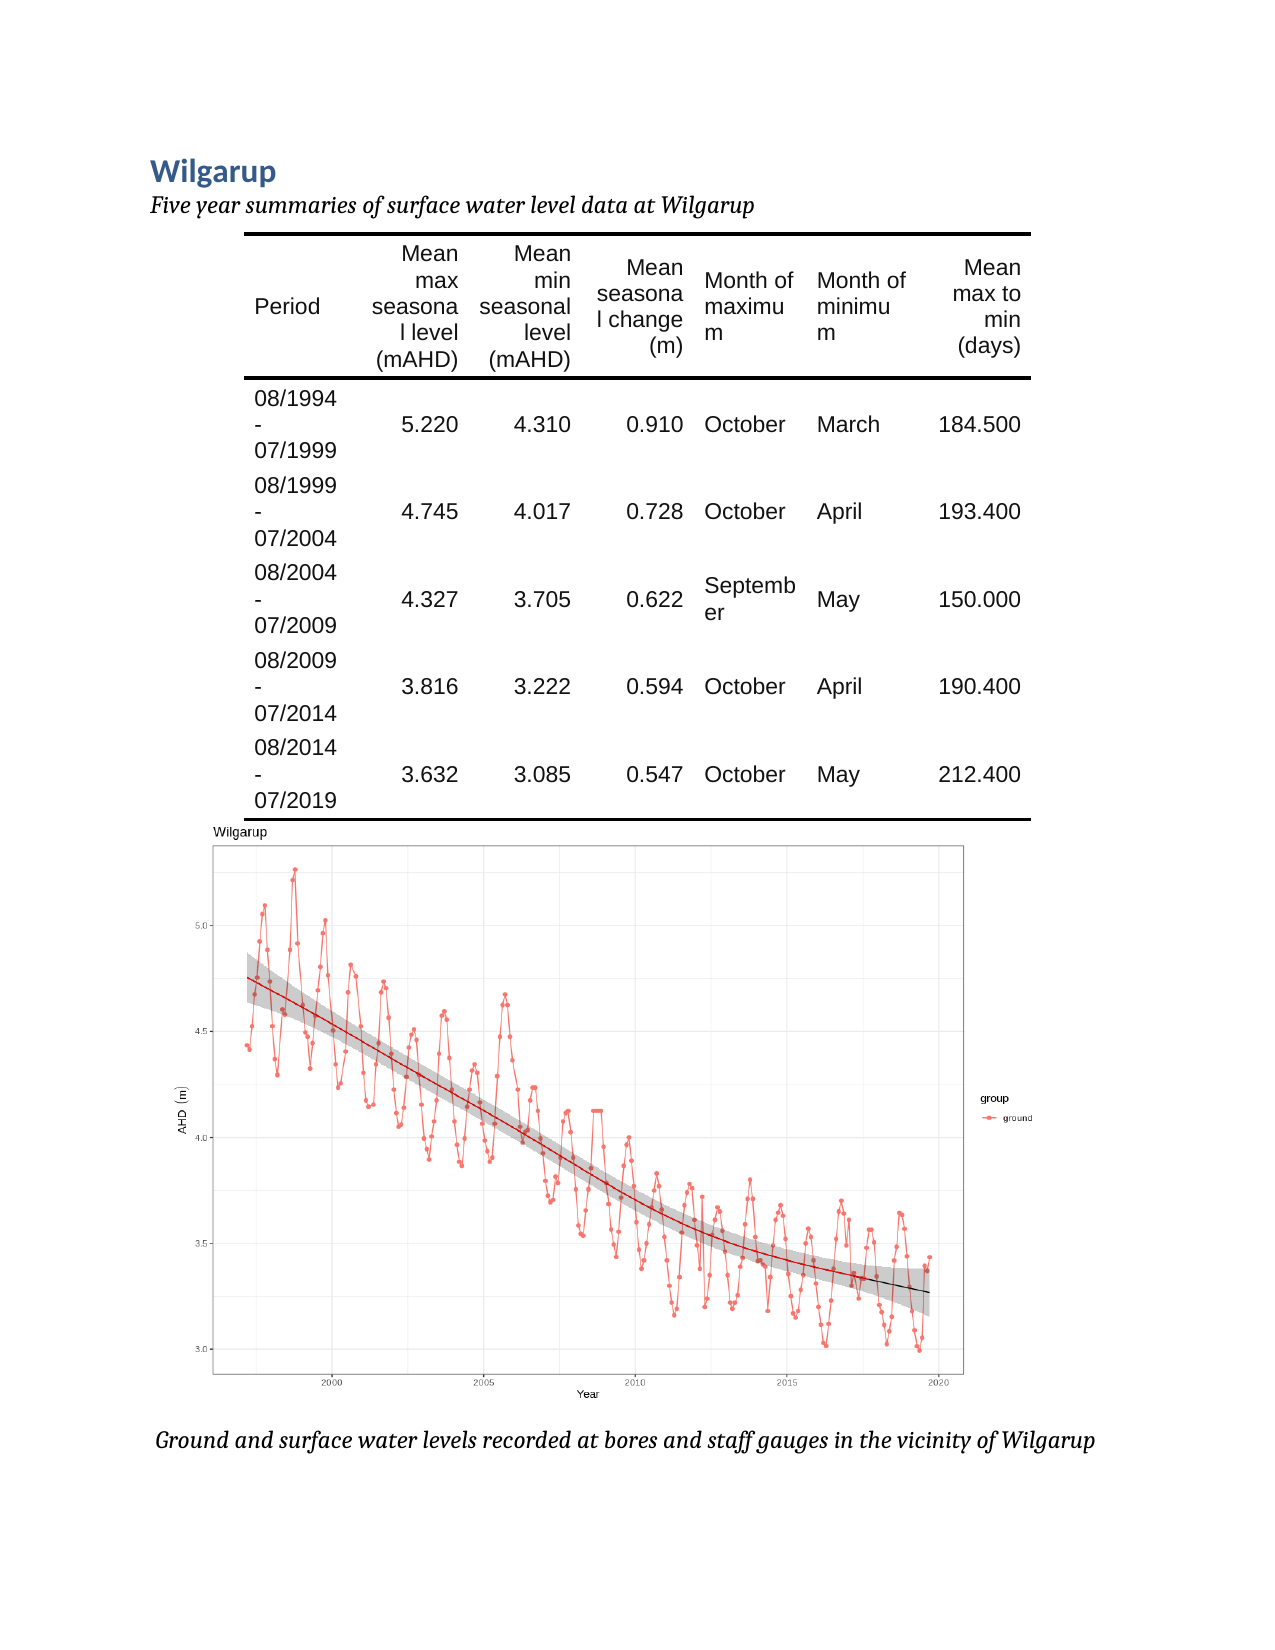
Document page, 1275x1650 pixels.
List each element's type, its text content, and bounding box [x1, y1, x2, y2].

table_cell October [694, 643, 806, 730]
table_cell 4.745 [356, 468, 469, 555]
picture [168, 821, 1044, 1405]
table_cell May [806, 730, 919, 817]
table_cell 0.547 [581, 730, 694, 817]
table_header Mean max to min (days) [919, 236, 1031, 376]
table_cell October [694, 380, 806, 468]
table_cell 5.220 [356, 380, 469, 468]
table_cell 0.594 [581, 643, 694, 730]
table_cell 08/2009 - 07/2014 [244, 643, 356, 730]
table_cell April [806, 643, 919, 730]
table_cell 08/1994 - 07/1999 [244, 380, 356, 468]
table_cell October [694, 468, 806, 555]
table_header Mean max seasonal level (mAHD) [356, 236, 469, 376]
table_cell October [694, 730, 806, 817]
table_cell 3.705 [469, 555, 581, 643]
table_header Mean seasonal change (m) [581, 236, 694, 376]
table_cell 212.400 [919, 730, 1031, 817]
text Five year summaries of surface water level data at Wilgarup [150, 191, 1125, 219]
table_cell 184.500 [919, 380, 1031, 468]
table_cell 150.000 [919, 555, 1031, 643]
table_header Mean min seasonal level (mAHD) [469, 236, 581, 376]
table_cell 4.017 [469, 468, 581, 555]
table_cell 08/2004 - 07/2009 [244, 555, 356, 643]
table_cell 08/1999 - 07/2004 [244, 468, 356, 555]
table_cell 190.400 [919, 643, 1031, 730]
table_cell 3.816 [356, 643, 469, 730]
table_cell April [806, 468, 919, 555]
table_cell May [806, 555, 919, 643]
table_cell 4.327 [356, 555, 469, 643]
table_cell 3.085 [469, 730, 581, 817]
table_cell 0.622 [581, 555, 694, 643]
text Ground and surface water levels recorded at bores and staff gauges in the vicinity of Wilgarup [150, 1426, 1125, 1454]
table_header Month of maximum [694, 236, 806, 376]
table_cell September [694, 555, 806, 643]
table_cell 3.222 [469, 643, 581, 730]
subtitle Wilgarup [150, 150, 1125, 191]
table_cell March [806, 380, 919, 468]
table_cell 4.310 [469, 380, 581, 468]
table_cell 0.910 [581, 380, 694, 468]
table_cell 193.400 [919, 468, 1031, 555]
table_cell 0.728 [581, 468, 694, 555]
table_cell 3.632 [356, 730, 469, 817]
table_cell 08/2014 - 07/2019 [244, 730, 356, 817]
table_header Month of minimum [806, 236, 919, 376]
table_header Period [244, 236, 356, 376]
